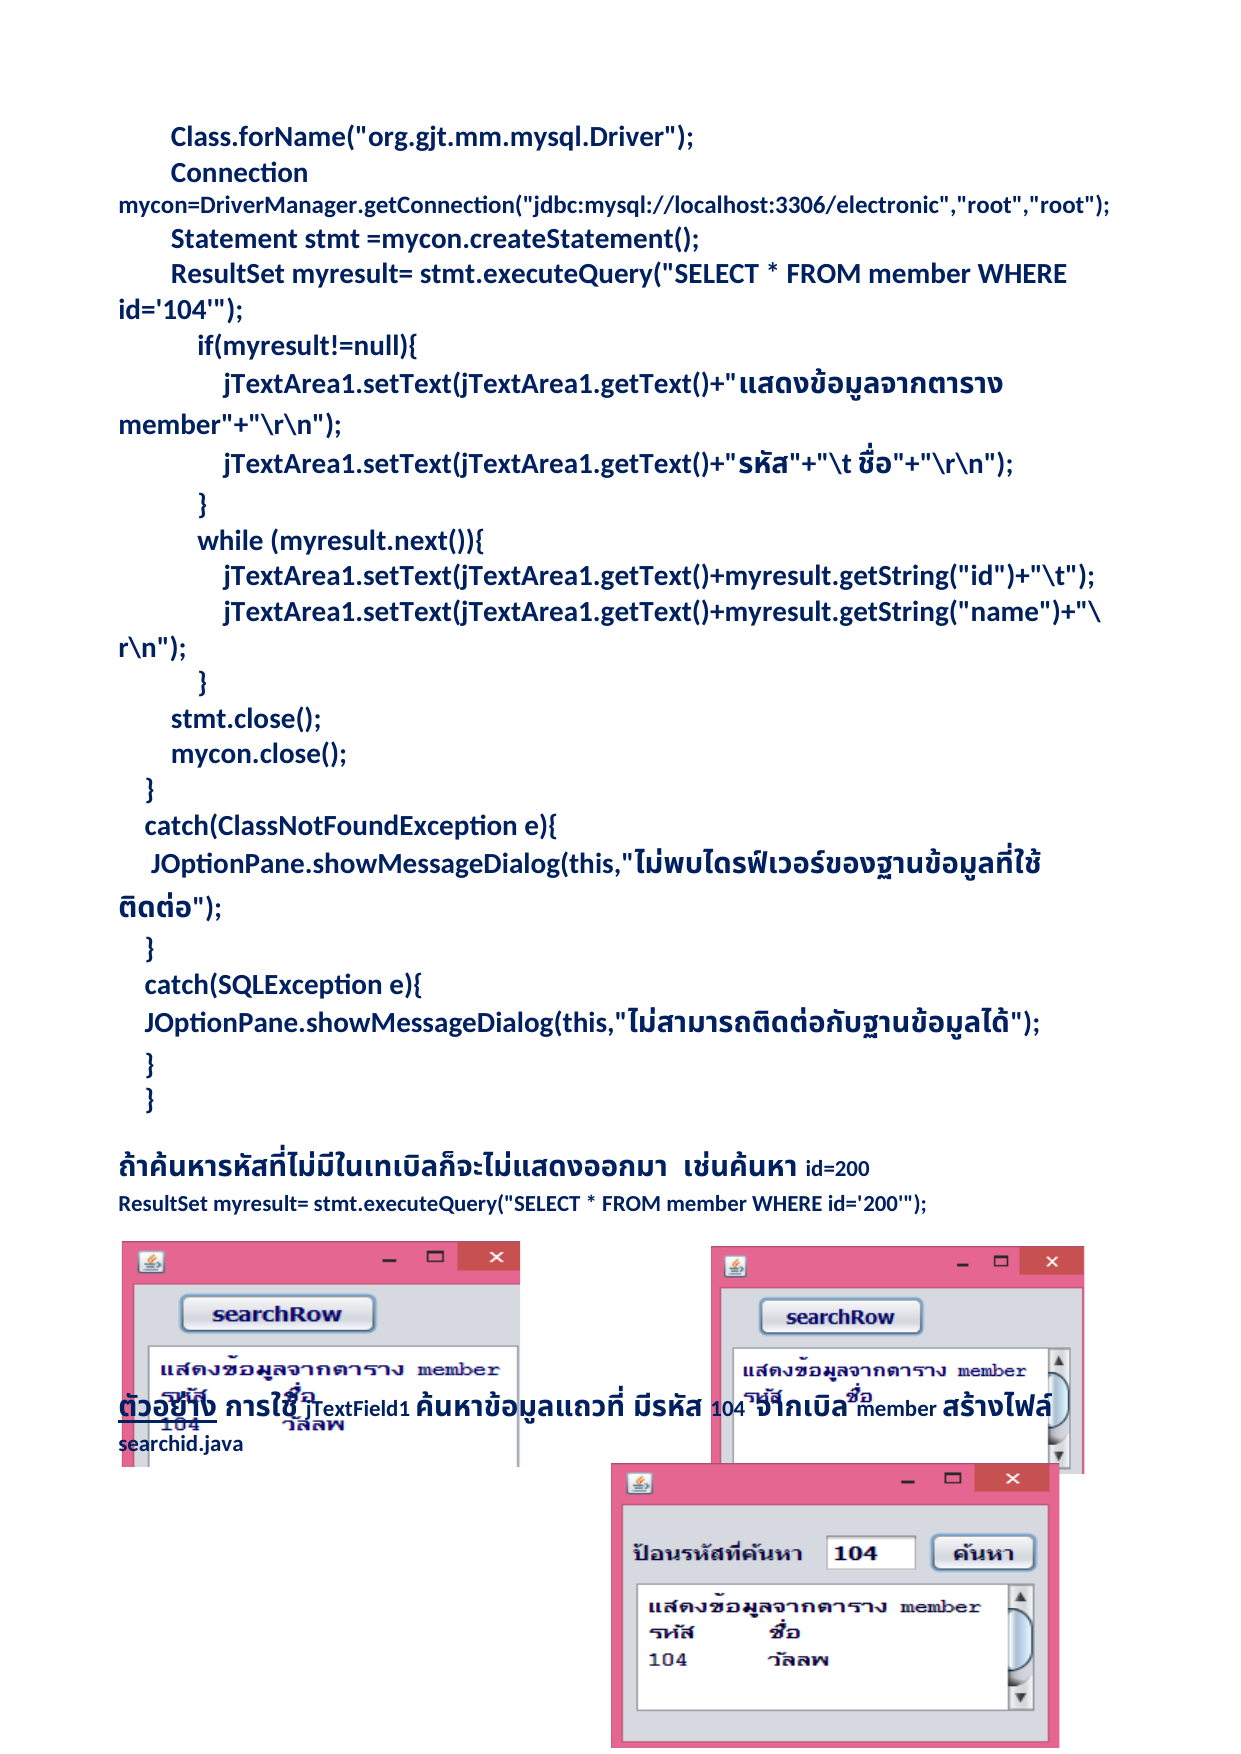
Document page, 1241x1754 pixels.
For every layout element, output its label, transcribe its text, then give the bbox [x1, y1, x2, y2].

picture [121, 1457, 521, 1467]
text jTextArea1.setText(jTextArea1.getText()+"แสดงข้อมูลจากตาราง member"+"\r\n"); [118, 362, 1122, 442]
text mycon.close(); [118, 736, 1122, 771]
picture [611, 1457, 1085, 1748]
text ResultSet myresult= stmt.executeQuery("SELECT * FROM member WHERE id='104'"); [118, 256, 1122, 327]
picture [711, 1246, 1085, 1385]
text } [118, 1081, 1122, 1117]
text JOptionPane.showMessageDialog(this,"ไม่สามารถติดต่อกับฐานข้อมูลได้"); [118, 1002, 1122, 1046]
text } [118, 1046, 1122, 1081]
text catch(SQLException e){ [118, 966, 1122, 1002]
text } [118, 486, 1122, 522]
text JOptionPane.showMessageDialog(this,"ไม่พบไดรฟ์เวอร์ของฐานข้อมูลที่ใช้ติดต่อ"); [118, 842, 1122, 931]
text } [118, 771, 1122, 807]
text if(myresult!=null){ [118, 327, 1122, 362]
text stmt.close(); [118, 700, 1122, 736]
text jTextArea1.setText(jTextArea1.getText()+myresult.getString("id")+"\t"); [118, 557, 1122, 593]
picture [121, 1241, 521, 1385]
text ResultSet myresult= stmt.executeQuery("SELECT * FROM member WHERE id='200'"); [118, 1189, 1122, 1217]
text Statement stmt =mycon.createStatement(); [118, 220, 1122, 256]
text catch(ClassNotFoundException e){ [118, 807, 1122, 842]
text jTextArea1.setText(jTextArea1.getText()+"รหัส"+"\tชื่อ"+"\r\n"); [118, 442, 1122, 486]
text ถ้าค้นหารหัสที่ไม่มีในเทเบิลก็จะไม่แสดงออกมา เช่นค้นหา id=200 [118, 1145, 1122, 1189]
text jTextArea1.setText(jTextArea1.getText()+myresult.getString("name")+"\r\n"); [118, 593, 1122, 664]
text } [118, 664, 1122, 700]
text while (myresult.next()){ [118, 522, 1122, 557]
text ตัวอย่าง การใช้ jTextField1 ค้นหาข้อมูลแถวที่ มีรหัส 104 จากเบิล member สร้างไฟล์ searchid.java [118, 1385, 1122, 1457]
text Connection mycon=DriverManager.getConnection("jdbc:mysql://localhost:3306/electronic","root","root"); [118, 154, 1122, 220]
text Class.forName("org.gjt.mm.mysql.Driver"); [118, 118, 1122, 154]
text } [118, 931, 1122, 966]
